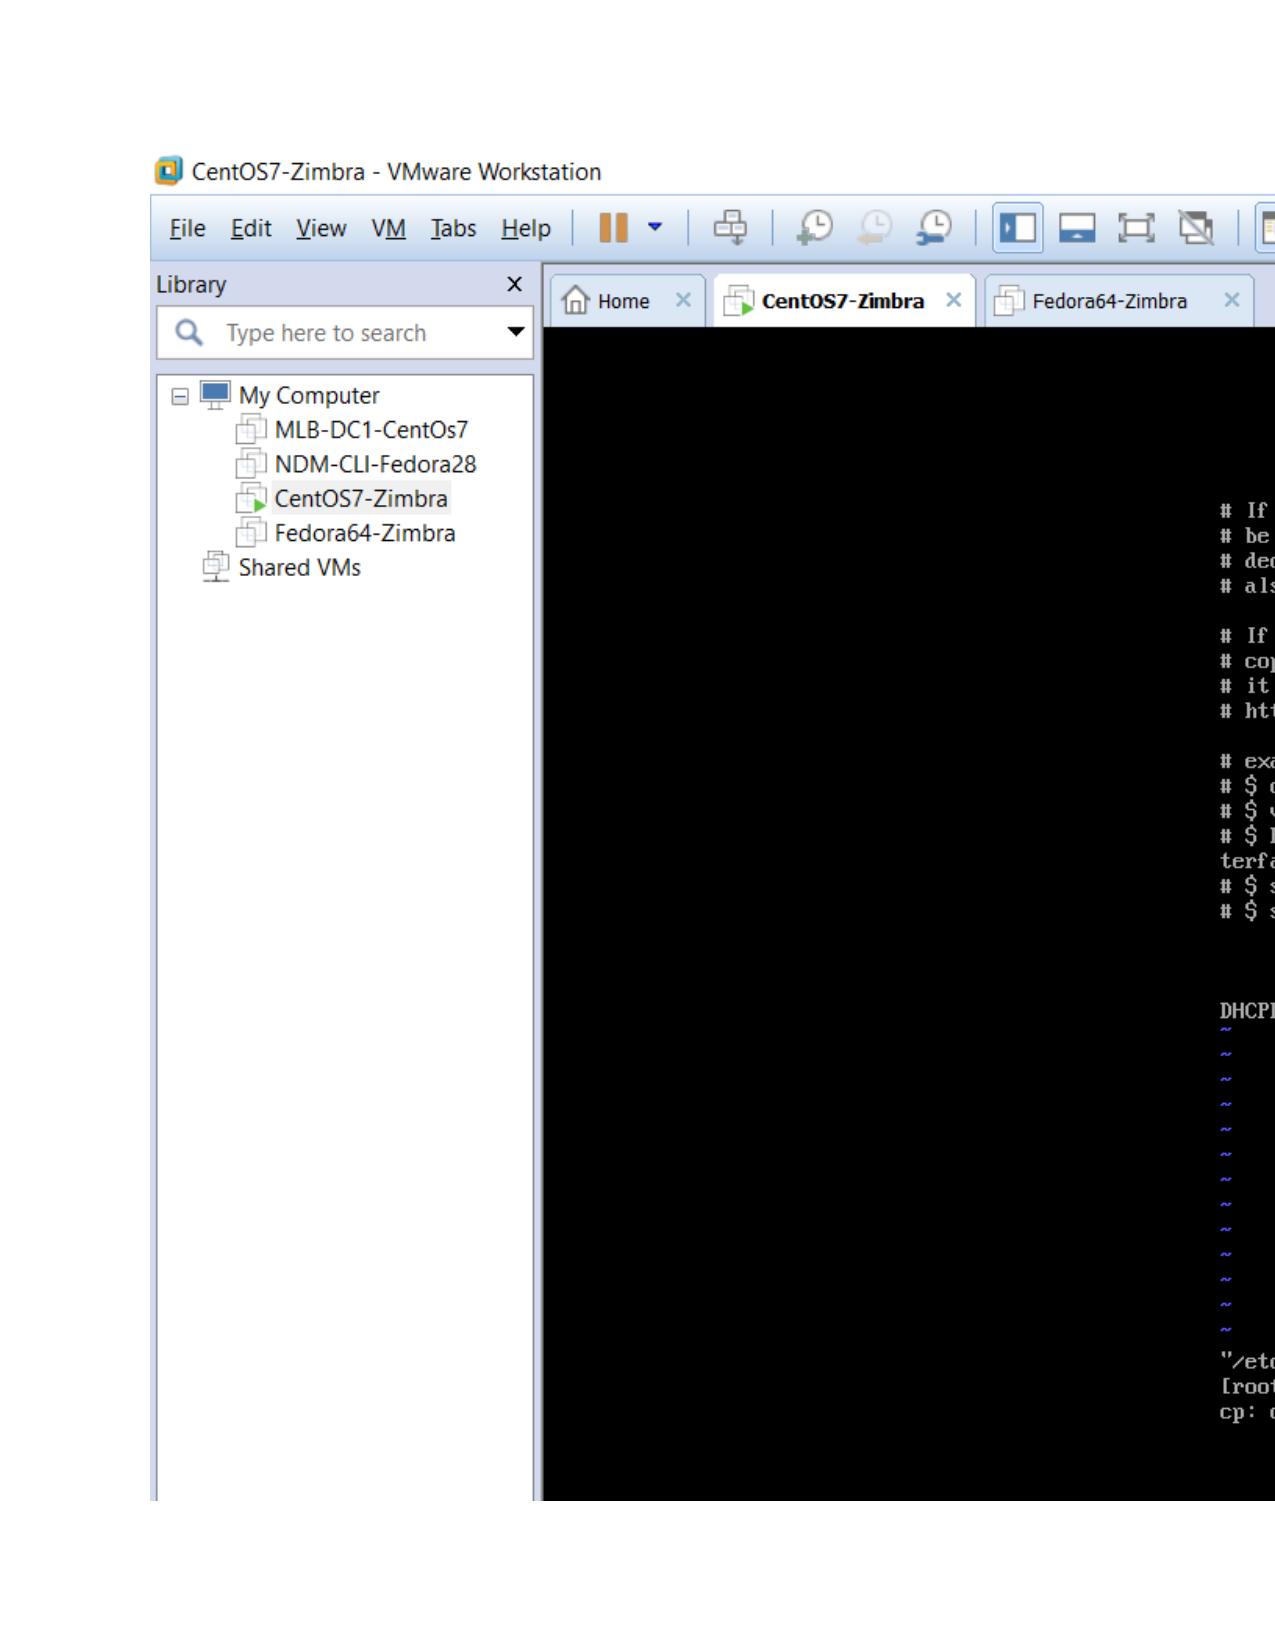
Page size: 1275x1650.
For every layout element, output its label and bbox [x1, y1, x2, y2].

picture [150, 150, 1275, 1501]
